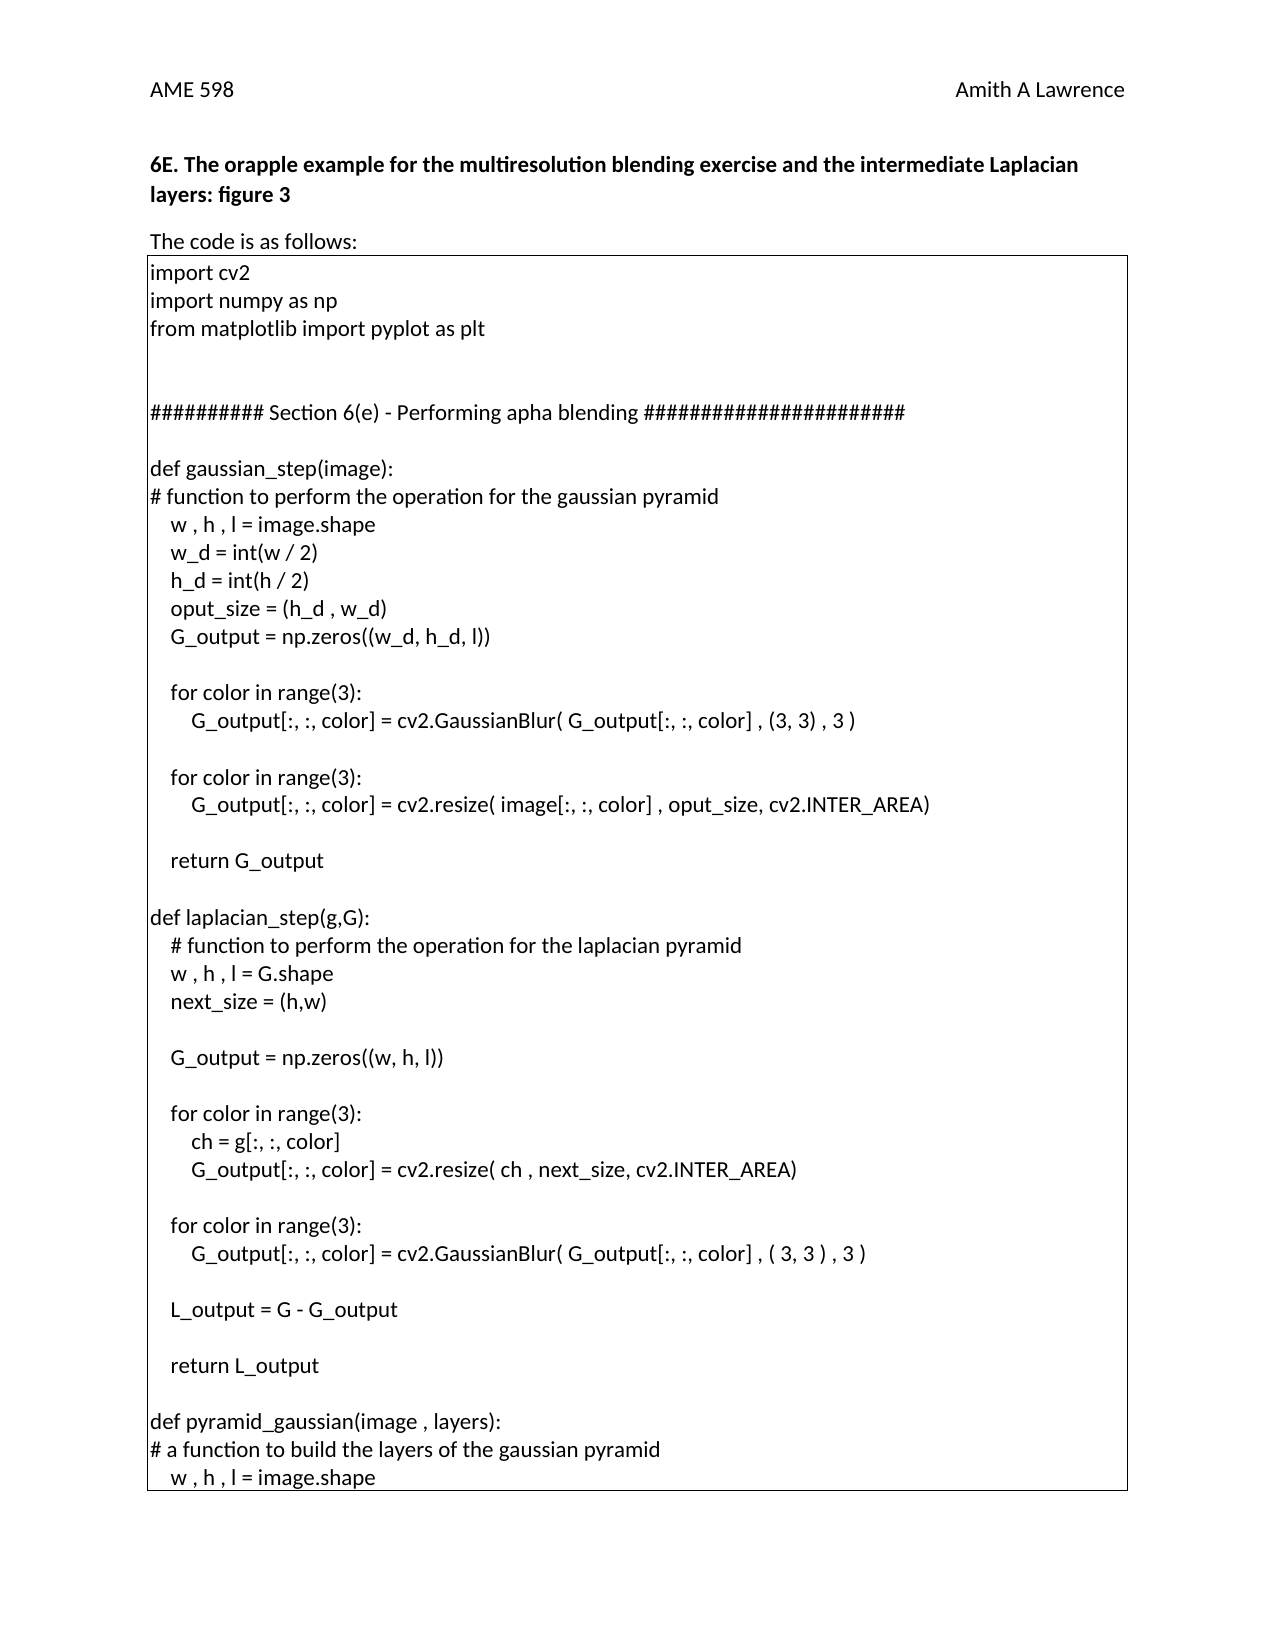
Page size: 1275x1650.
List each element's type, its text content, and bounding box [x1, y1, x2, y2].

text for color in range(3): [150, 763, 1125, 791]
text G_output = np.zeros((w_d, h_d, l)) [150, 622, 1125, 651]
text def gaussian_step(image): [150, 454, 1125, 482]
text for color in range(3): [150, 1099, 1125, 1127]
text # a function to build the layers of the gaussian pyramid [150, 1435, 1125, 1463]
text The code is as follows: [150, 227, 1125, 255]
text G_output[:, :, color] = cv2.GaussianBlur( G_output[:, :, color] , ( 3, 3 ) , 3 ) [150, 1239, 1125, 1267]
text # function to perform the operation for the gaussian pyramid [150, 482, 1125, 510]
text h_d = int(h / 2) [150, 566, 1125, 594]
text G_output = np.zeros((w, h, l)) [150, 1043, 1125, 1071]
text ########## Section 6(e) - Performing apha blending ####################### [150, 398, 1125, 426]
text next_size = (h,w) [150, 987, 1125, 1015]
text G_output[:, :, color] = cv2.resize( image[:, :, color] , oput_size, cv2.INTER_AREA) [150, 791, 1125, 819]
text ch = g[:, :, color] [150, 1127, 1125, 1155]
text 6E. The orapple example for the multiresolution blending exercise and the intermediate Laplacian layers: figure 3 [150, 150, 1125, 208]
text w , h , l = image.shape [150, 510, 1125, 538]
text def laplacian_step(g,G): [150, 903, 1125, 931]
text import cv2 [148, 256, 1127, 286]
text oput_size = (h_d , w_d) [150, 594, 1125, 622]
text w , h , l = image.shape [150, 1463, 1125, 1490]
text return L_output [150, 1351, 1125, 1379]
text L_output = G - G_output [150, 1295, 1125, 1323]
text def pyramid_gaussian(image , layers): [150, 1407, 1125, 1435]
text G_output[:, :, color] = cv2.resize( ch , next_size, cv2.INTER_AREA) [150, 1155, 1125, 1183]
text # function to perform the operation for the laplacian pyramid [150, 931, 1125, 959]
text from matplotlib import pyplot as plt [150, 314, 1125, 342]
text for color in range(3): [150, 1211, 1125, 1239]
text for color in range(3): [150, 678, 1125, 707]
text w , h , l = G.shape [150, 959, 1125, 987]
text w_d = int(w / 2) [150, 538, 1125, 566]
text import numpy as np [150, 286, 1125, 314]
text G_output[:, :, color] = cv2.GaussianBlur( G_output[:, :, color] , (3, 3) , 3 ) [150, 707, 1125, 734]
text return G_output [150, 847, 1125, 875]
